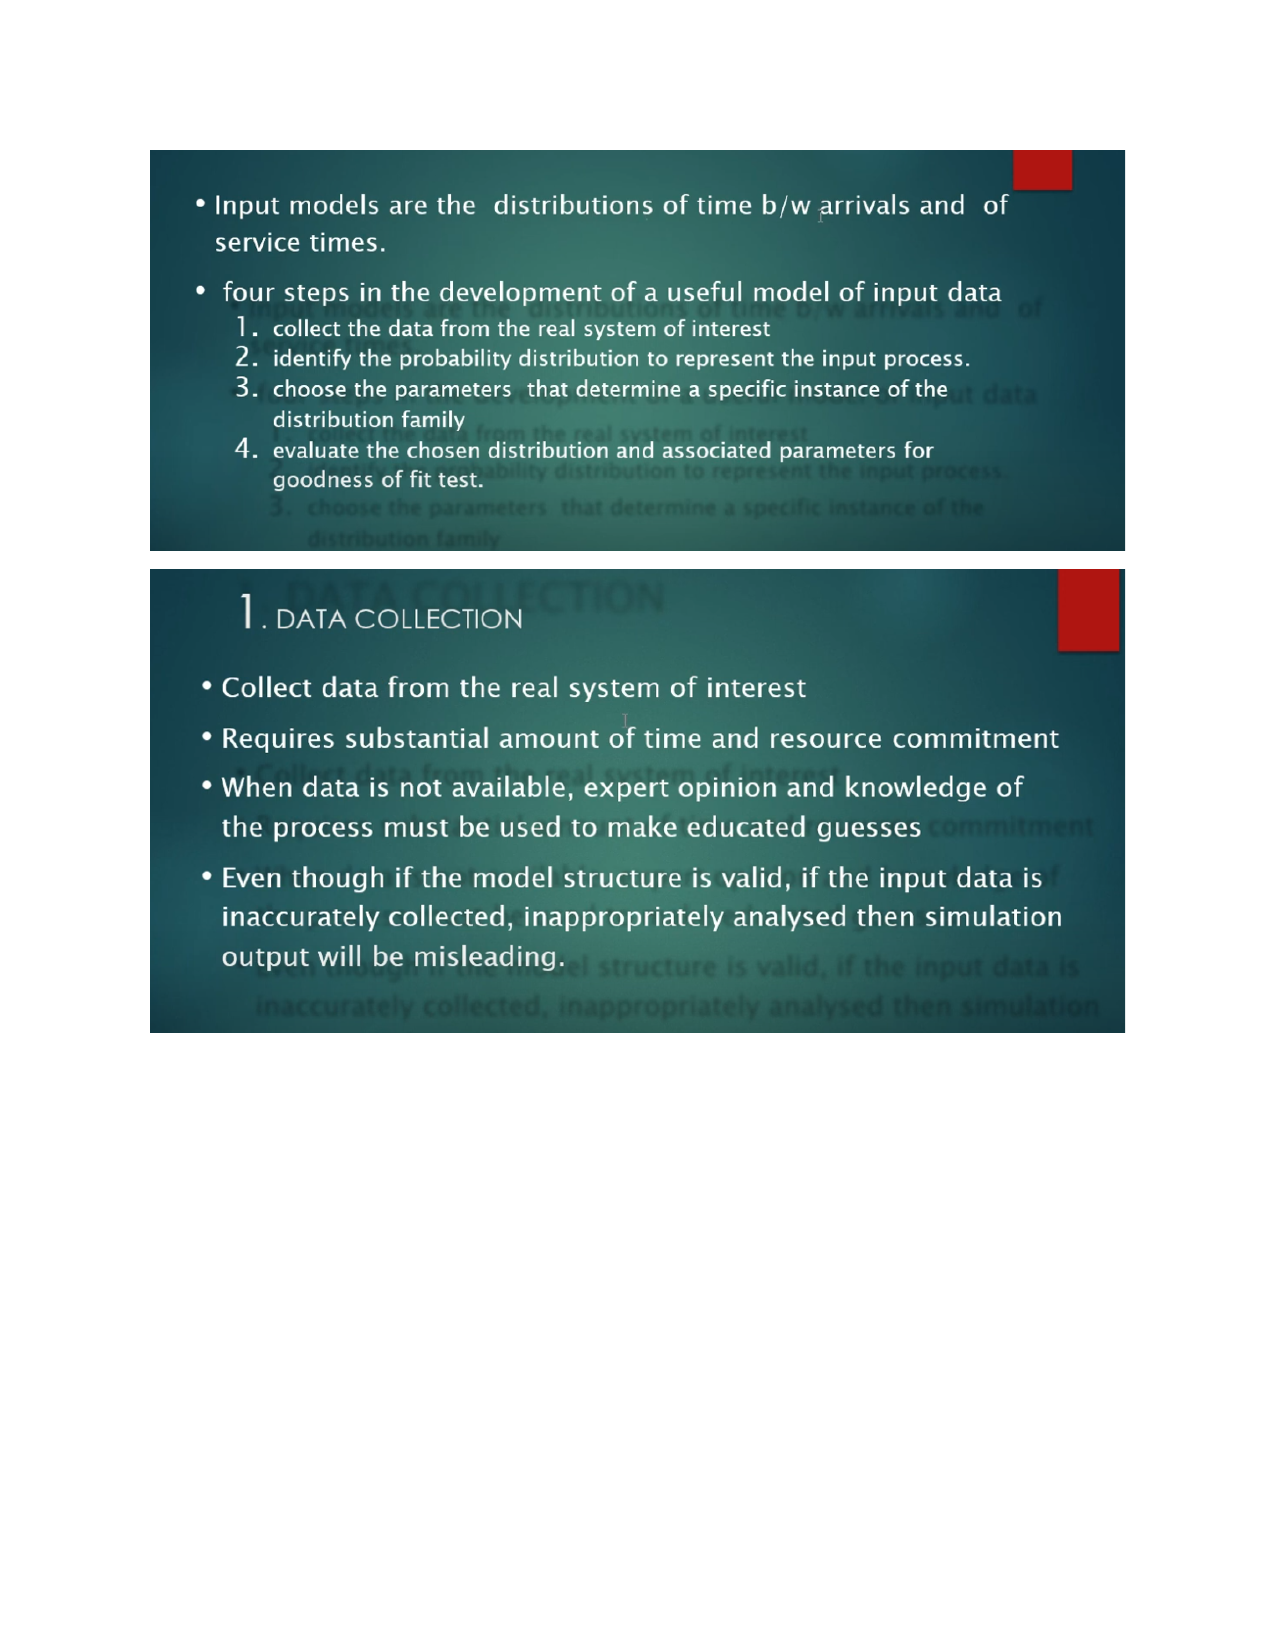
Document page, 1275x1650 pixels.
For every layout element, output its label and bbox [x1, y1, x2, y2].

picture [150, 569, 1125, 1033]
picture [150, 150, 1125, 551]
